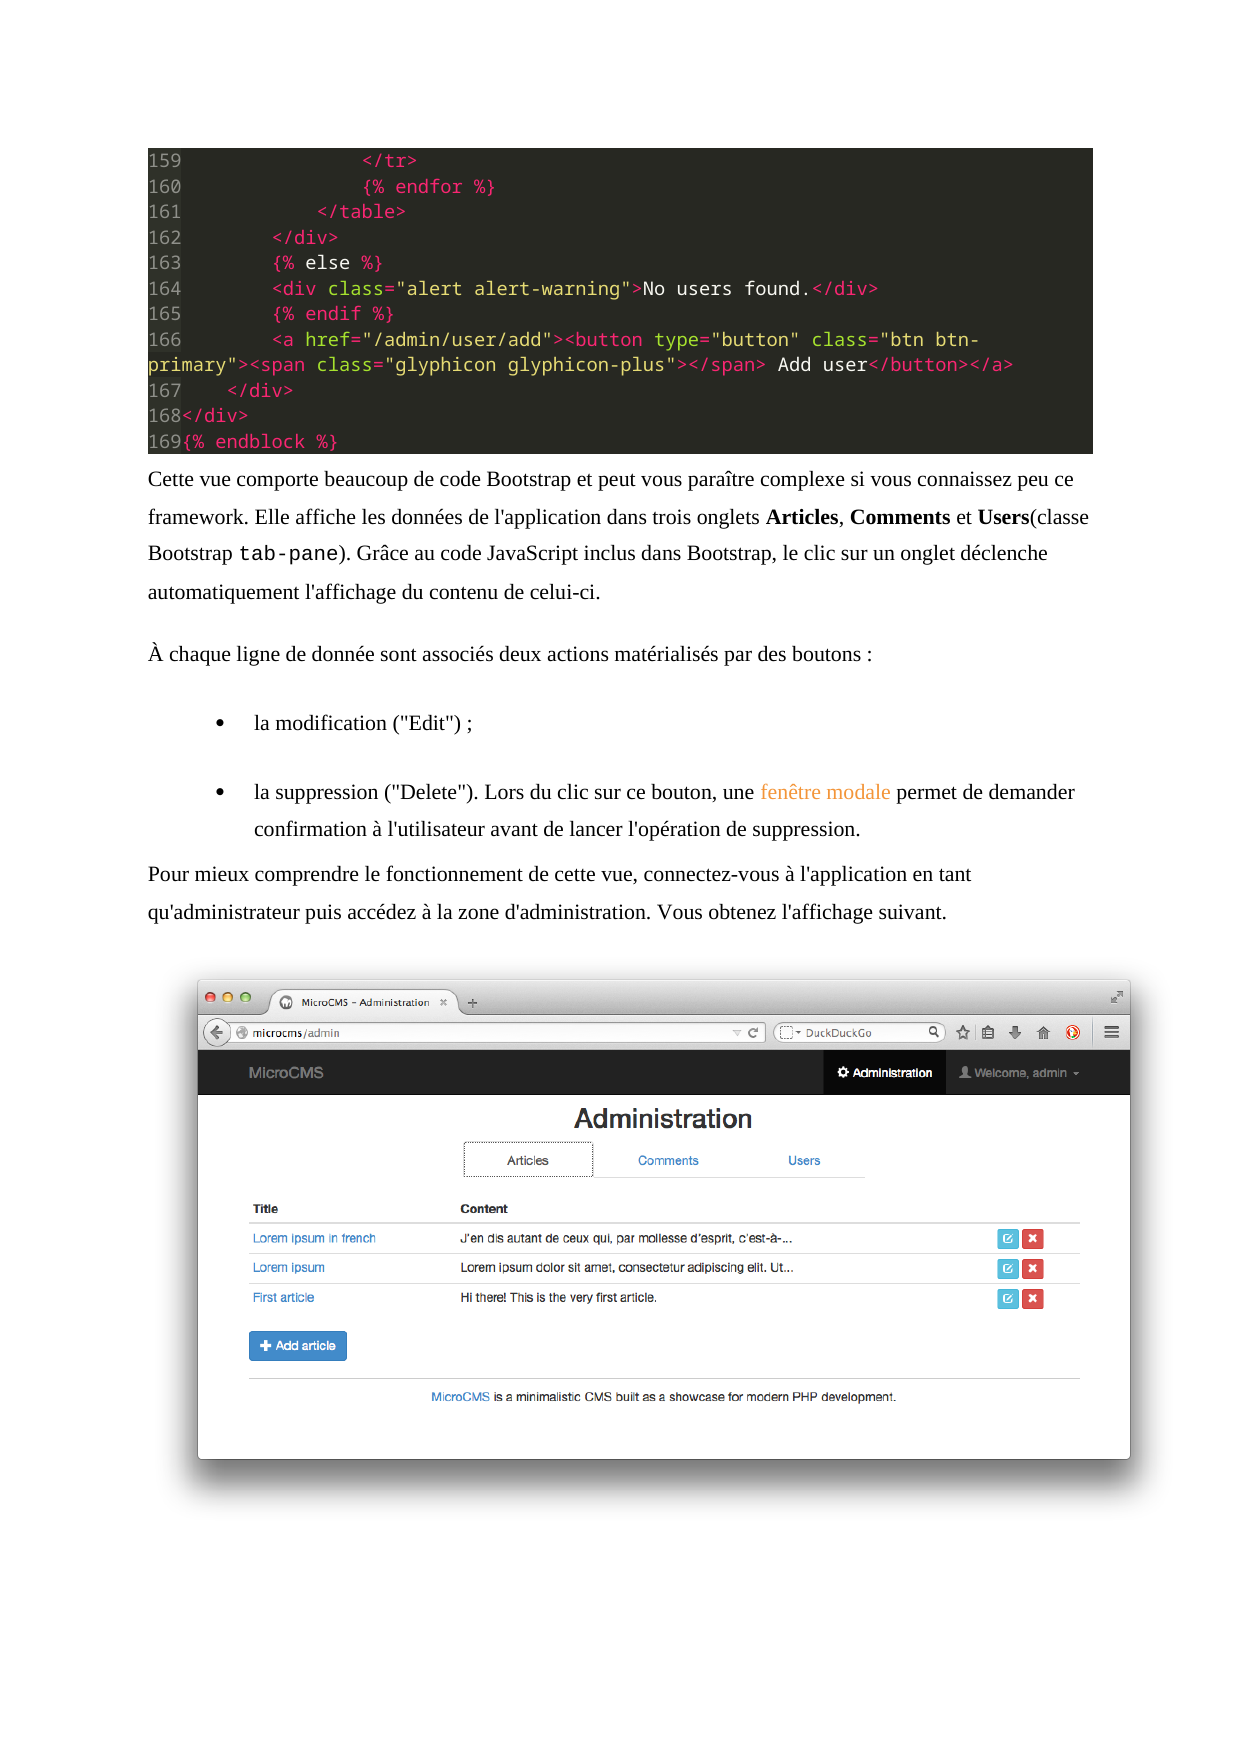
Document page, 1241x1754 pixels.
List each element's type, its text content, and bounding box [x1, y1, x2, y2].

text 162 </div> [181, 224, 1093, 250]
text 163 {% else %} [181, 250, 1093, 275]
picture [147, 949, 1180, 1528]
text Cette vue comporte beaucoup de code Bootstrap et peut vous paraître complexe si vous connaissez peu ce framework. Elle affiche les données de l'application dans trois onglets Articles, Comments et Users(classe Bootstrap tab-pane). Grâce au code JavaScript inclus dans Bootstrap, le clic sur un onglet déclenche automatiquement l'affichage du contenu de celui-ci. [148, 454, 1093, 604]
list la suppression ("Delete"). Lors du clic sur ce bouton, une fenêtre modale permet de demander confirmation à l'utilisateur avant de lancer l'opération de suppression. [216, 766, 1093, 841]
list la modification ("Edit") ; [216, 698, 1093, 735]
text 160 {% endfor %} [181, 173, 1093, 199]
text 161 </table> [181, 199, 1093, 224]
text 165 {% endif %} [181, 301, 1093, 326]
text 167 </div> [181, 377, 1093, 403]
text 159 </tr> [181, 148, 1093, 173]
text Pour mieux comprendre le fonctionnement de cette vue, connectez-vous à l'application en tant qu'administrateur puis accédez à la zone d'administration. Vous obtenez l'affichage suivant. [148, 849, 1093, 924]
text 168</div> [181, 403, 1093, 428]
text 169{% endblock %} [181, 428, 1093, 454]
text 166 <a href="/admin/user/add"><button type="button" class="btn btn-primary"><span class="glyphicon glyphicon-plus"></span> Add user</button></a> [148, 326, 1093, 377]
text À chaque ligne de donnée sont associés deux actions matérialisés par des boutons : [148, 629, 1093, 666]
text 164 <div class="alert alert-warning">No users found.</div> [181, 275, 1093, 301]
